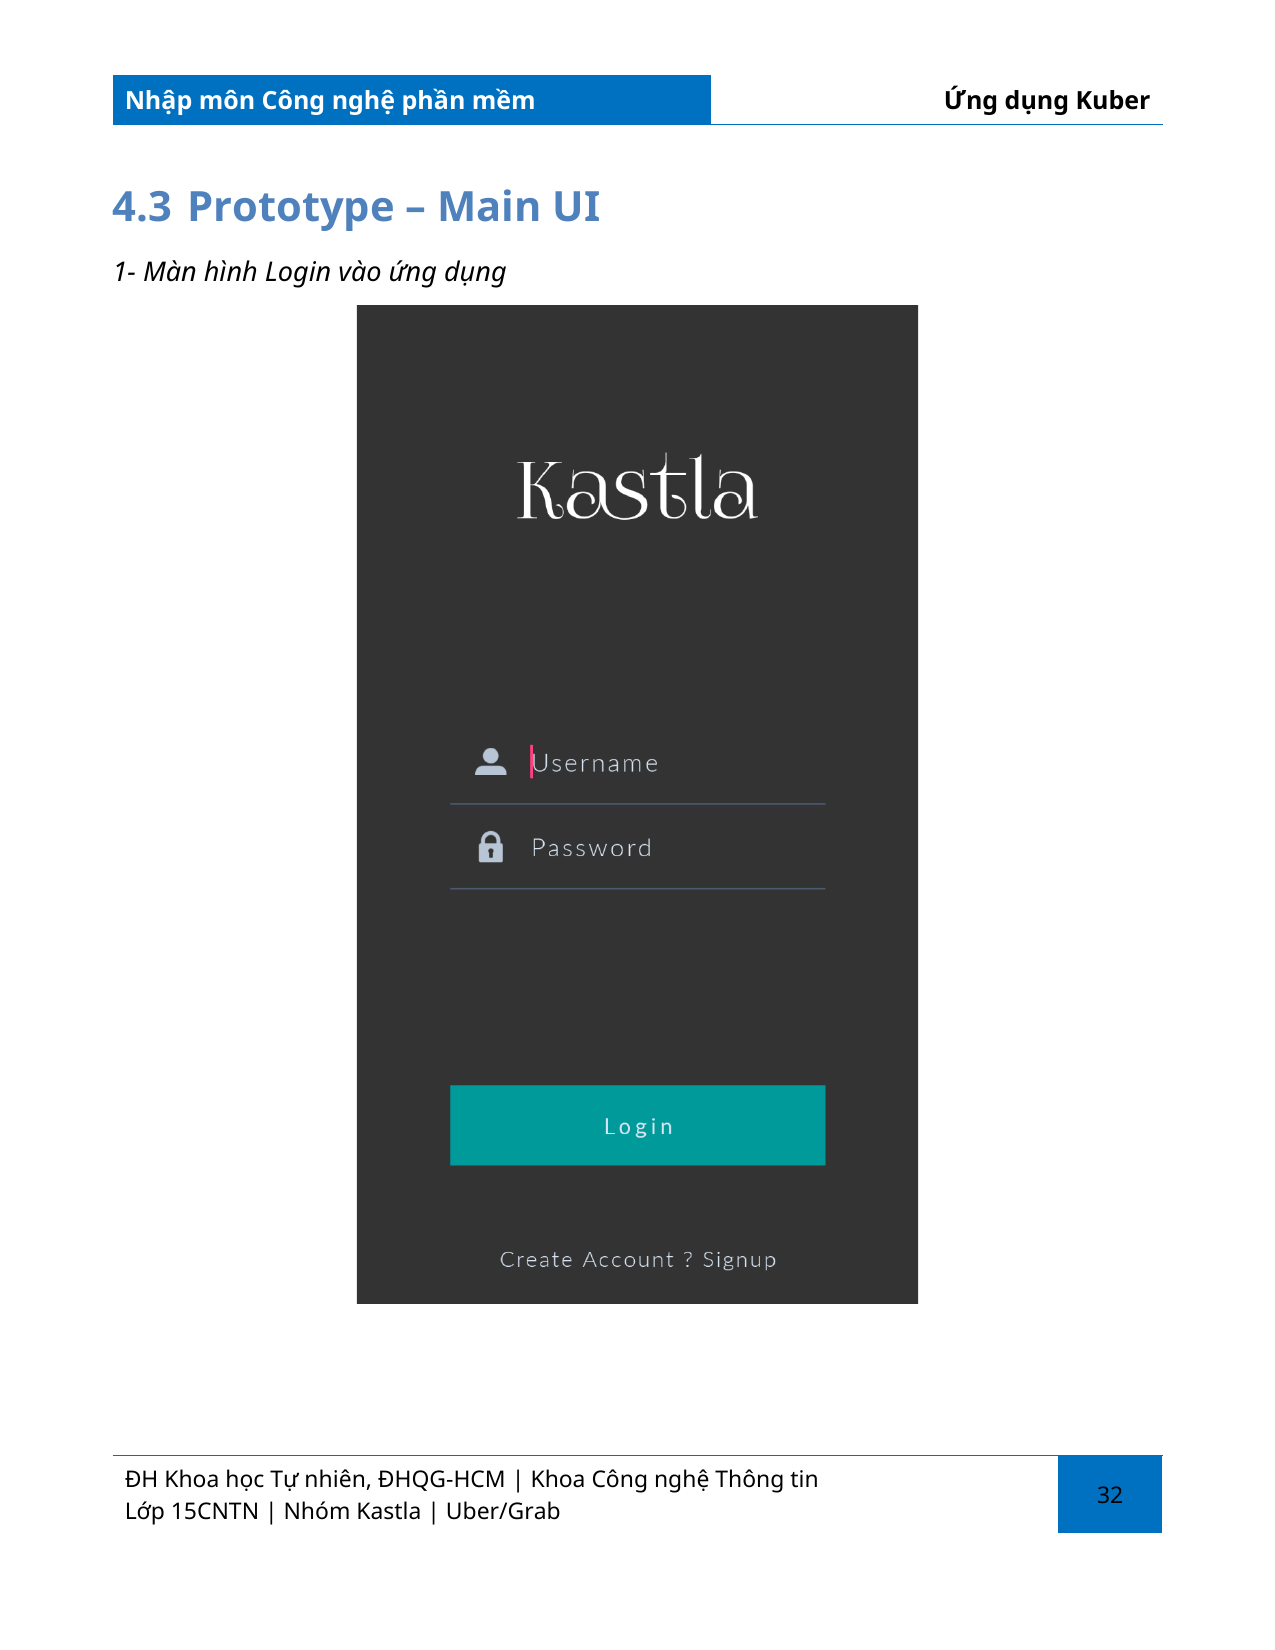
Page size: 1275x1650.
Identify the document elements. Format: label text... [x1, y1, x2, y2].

picture [356, 305, 919, 1304]
text 1- Màn hình Login vào ứng dụng [112, 253, 1162, 290]
subtitle Prototype – Main UI [112, 177, 1162, 234]
